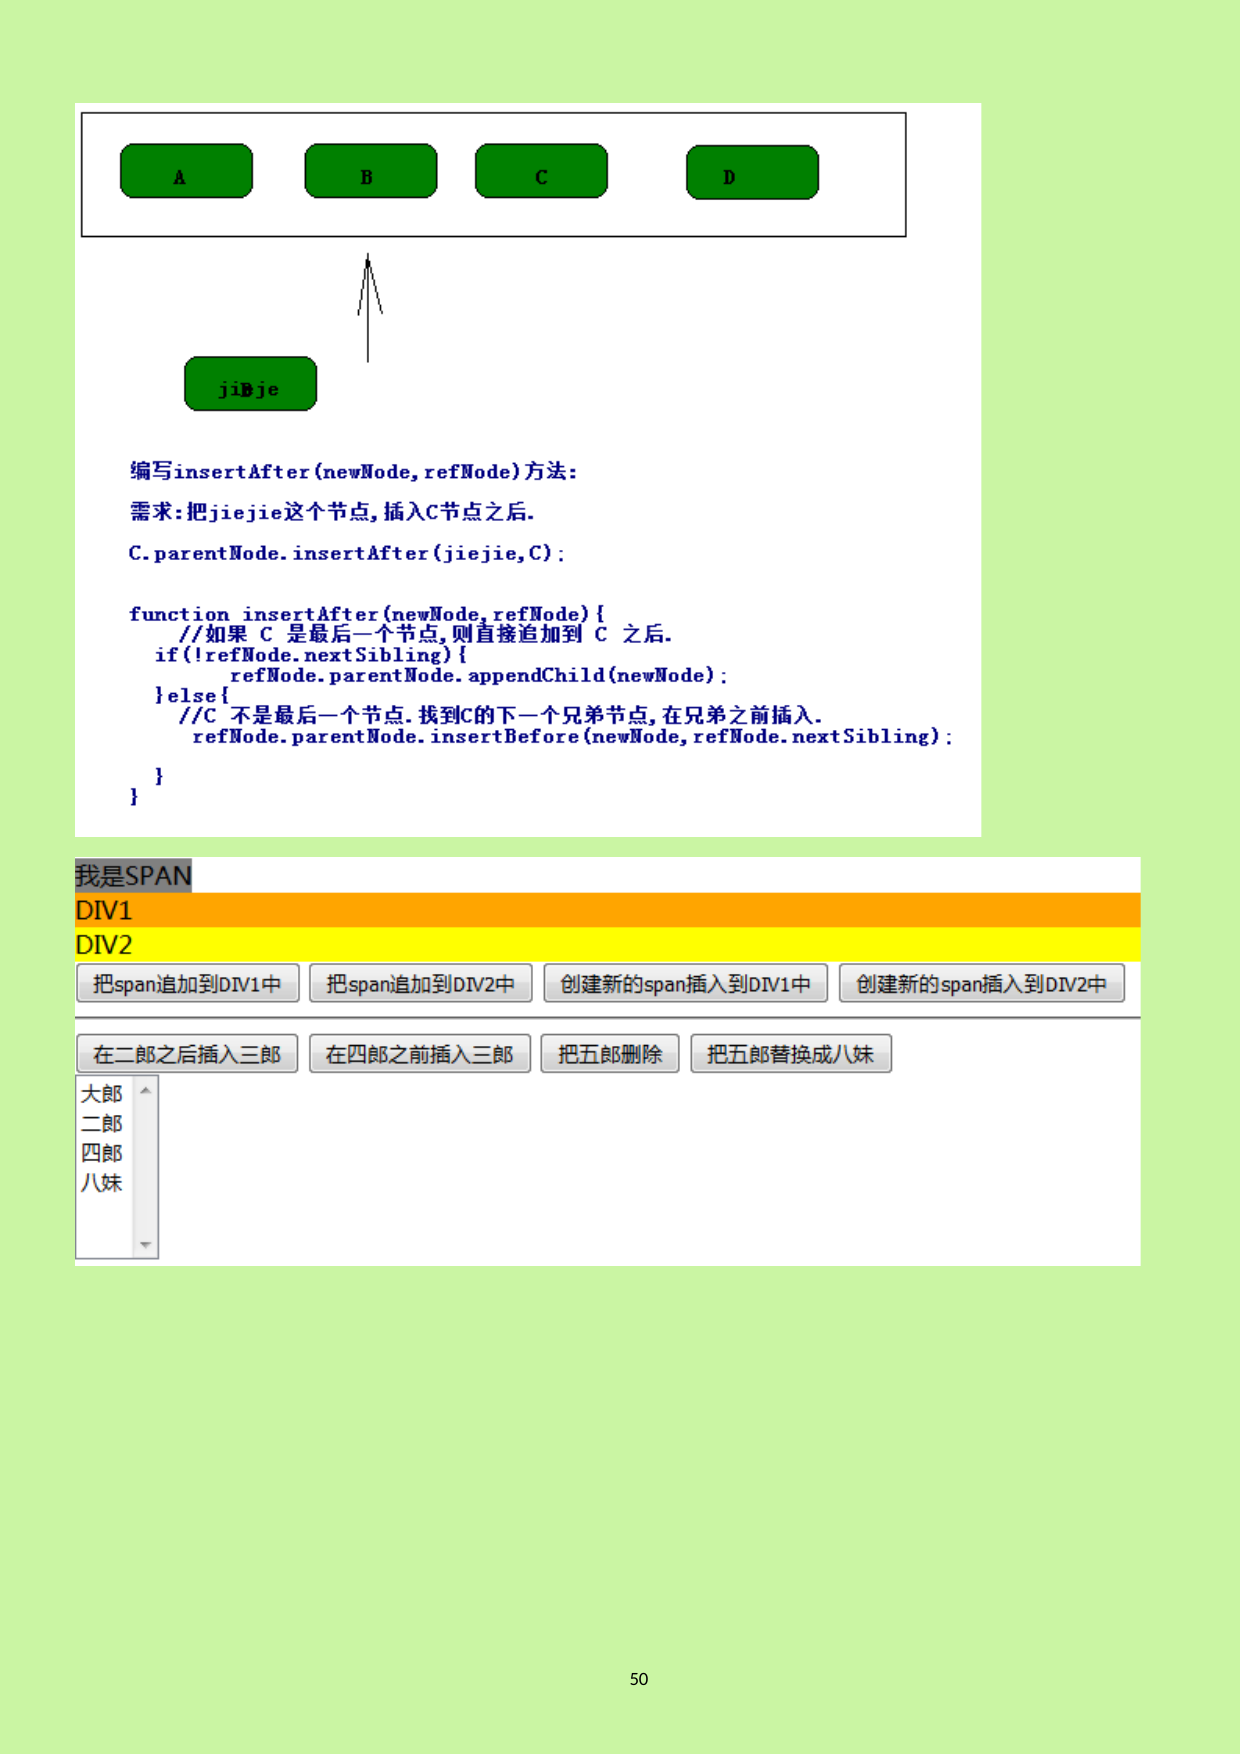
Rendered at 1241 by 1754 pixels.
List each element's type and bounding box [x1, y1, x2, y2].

picture [75, 103, 982, 837]
picture [75, 857, 1141, 1266]
